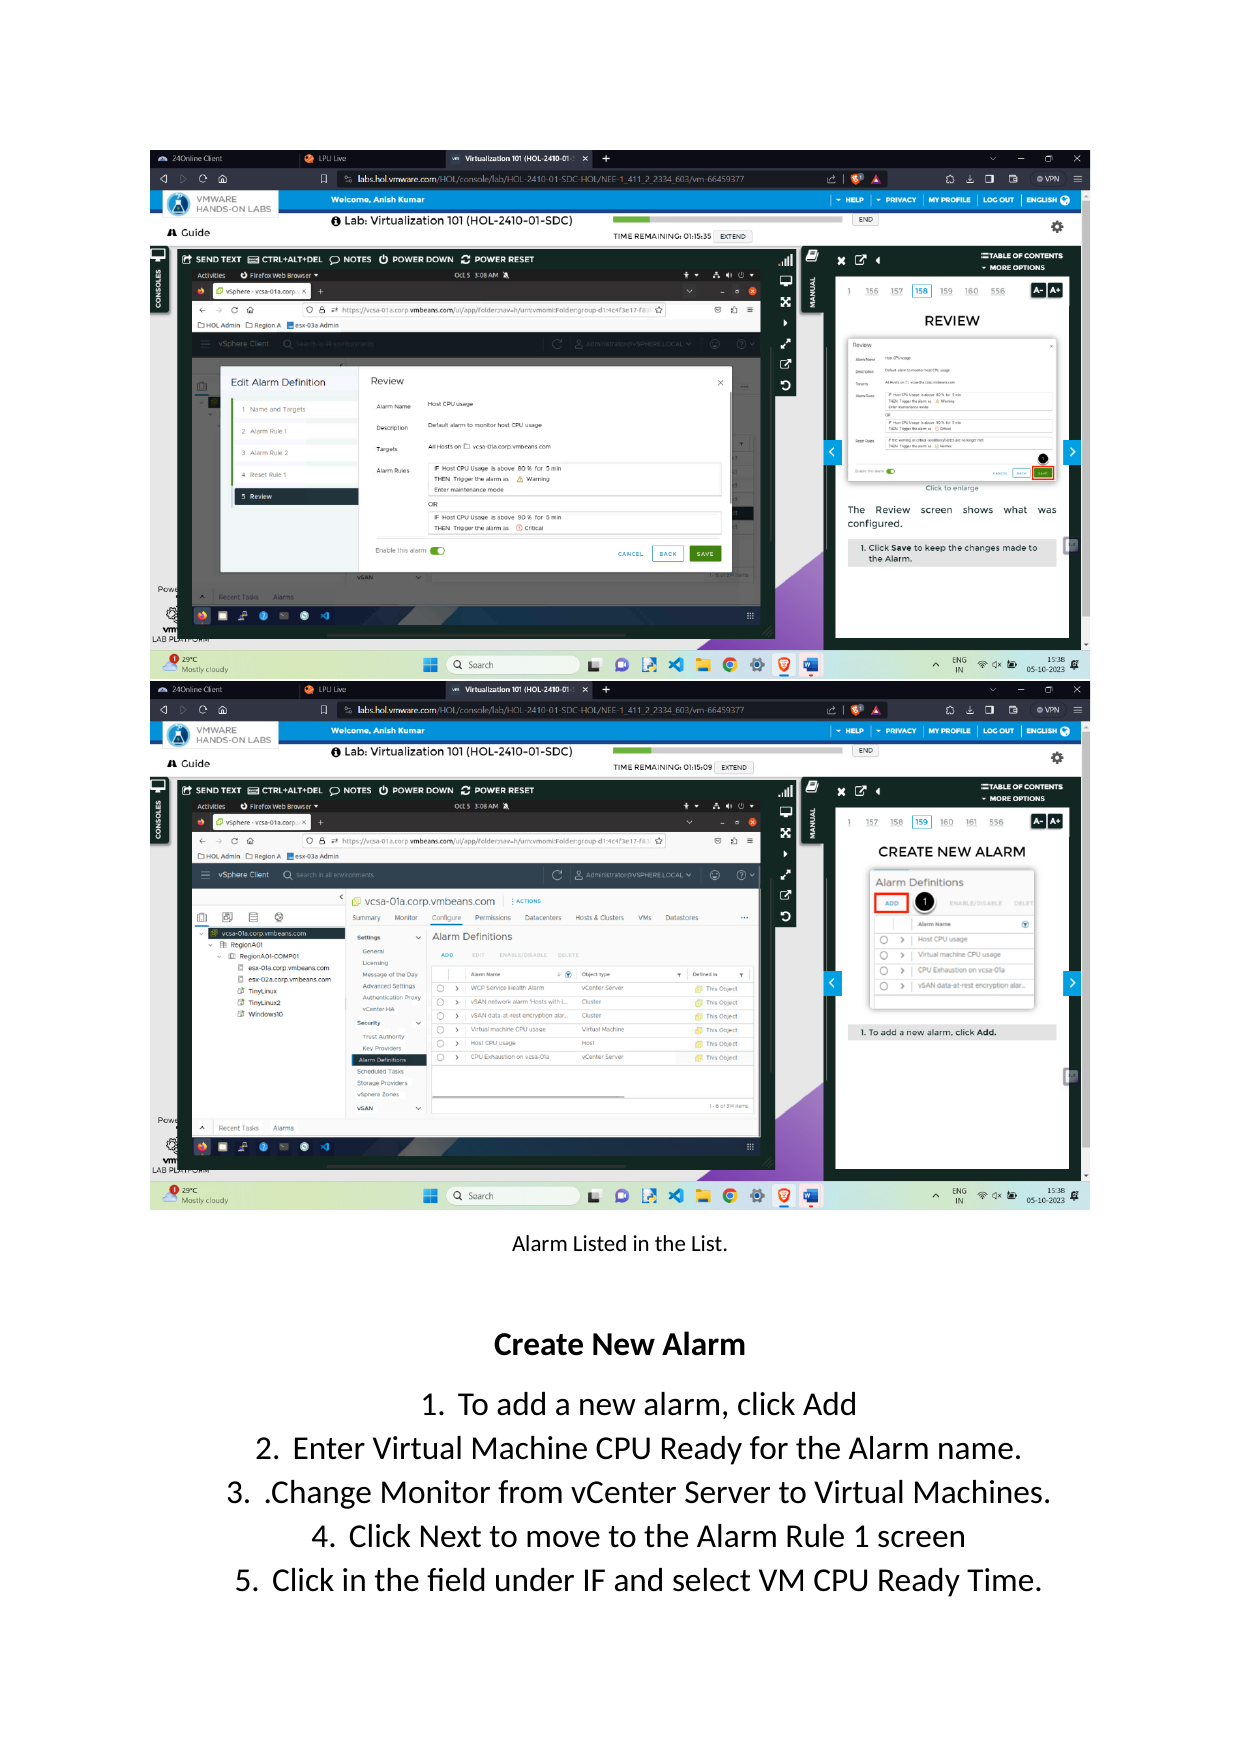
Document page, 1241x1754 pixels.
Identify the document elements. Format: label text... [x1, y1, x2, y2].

text Alarm Listed in the List. [150, 1229, 1090, 1257]
list To add a new alarm, click Add [187, 1383, 1090, 1424]
list Enter Virtual Machine CPU Ready for the Alarm name. [187, 1427, 1090, 1468]
list .Change Monitor from vCenter Server to Virtual Machines. [187, 1471, 1090, 1512]
list Click in the field under IF and select VM CPU Ready Time. [187, 1559, 1090, 1600]
picture [150, 150, 1091, 679]
list Click Next to move to the Alarm Rule 1 screen [187, 1515, 1090, 1556]
text Create New Alarm [150, 1322, 1090, 1363]
picture [150, 681, 1091, 1210]
